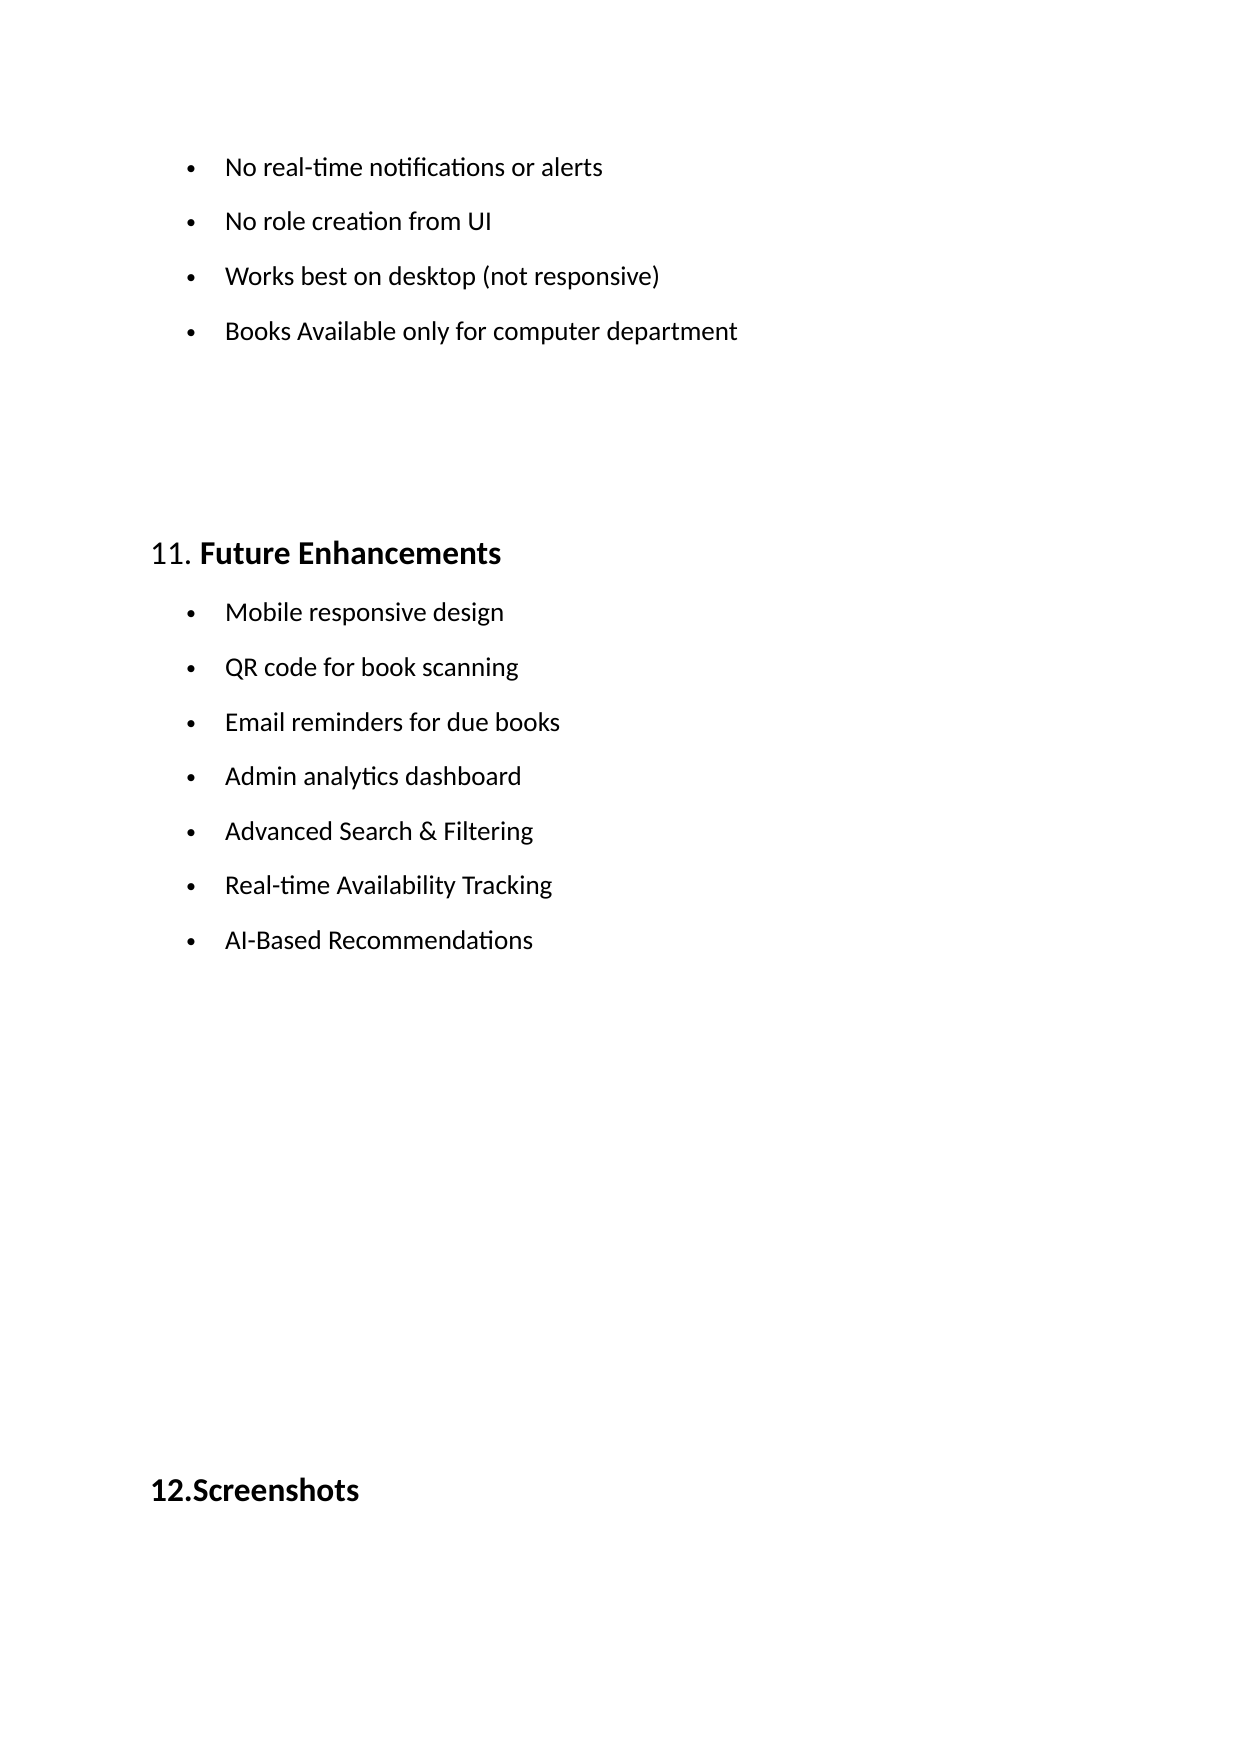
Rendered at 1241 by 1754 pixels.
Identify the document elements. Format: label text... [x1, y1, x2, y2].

list Advanced Search & Filtering [187, 814, 1090, 847]
list Books Available only for computer department [187, 314, 1090, 347]
list AI-Based Recommendations [187, 923, 1090, 956]
text 11. Future Enhancements [150, 532, 1090, 573]
list Admin analytics dashboard [187, 759, 1090, 792]
list No role creation from UI [187, 204, 1090, 238]
list Mobile responsive design [187, 596, 1090, 628]
text 12.Screenshots [150, 1469, 1090, 1509]
list Works best on desktop (not responsive) [187, 259, 1090, 292]
list Email reminders for due books [187, 705, 1090, 738]
list No real-time notifications or alerts [187, 150, 1090, 183]
list Real-time Availability Tracking [187, 868, 1090, 901]
list QR code for book scanning [187, 650, 1090, 683]
